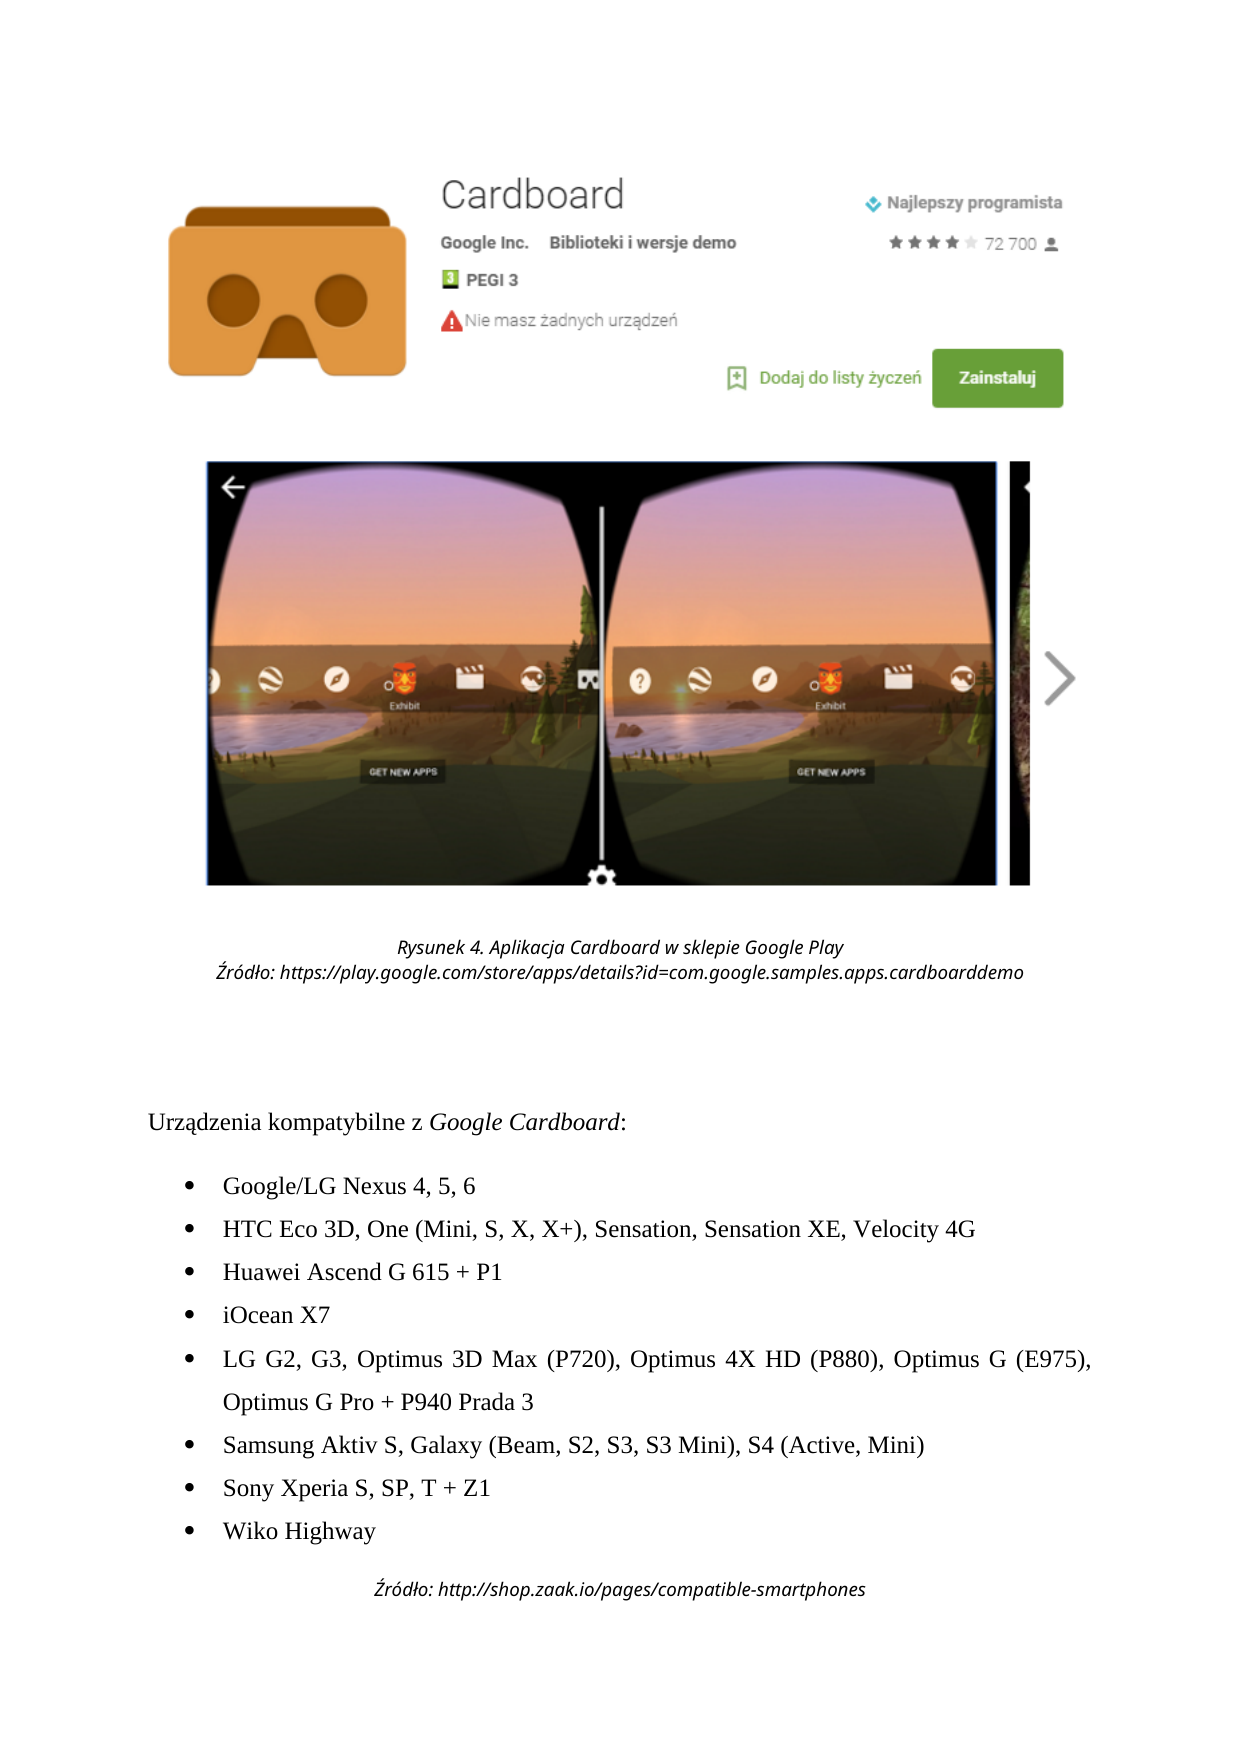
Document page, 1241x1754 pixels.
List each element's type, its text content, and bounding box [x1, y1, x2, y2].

list Huawei Ascend G 615 + P1 [185, 1257, 1092, 1286]
list HTC Eco 3D, One (Mini, S, X, X+), Sensation, Sensation XE, Velocity 4G [185, 1214, 1092, 1243]
text Źródło: http://shop.zaak.io/pages/compatible-smartphones [148, 1576, 1092, 1602]
list Wiko Highway [185, 1516, 1092, 1545]
list LG G2, G3, Optimus 3D Max (P720), Optimus 4X HD (P880), Optimus G (E975), Optimus G Pro + P940 Prada 3 [185, 1344, 1092, 1416]
list Sony Xperia S, SP, T + Z1 [185, 1473, 1092, 1502]
list Google/LG Nexus 4, 5, 6 [185, 1171, 1092, 1200]
list iOcean X7 [185, 1301, 1092, 1329]
text Urządzenia kompatybilne z Google Cardboard: [148, 1107, 1092, 1136]
text Rysunek 4. Aplikacja Cardboard w sklepie Google Play Źródło: https://play.google.com/store/apps/details?id=com.google.samples.apps.cardboarddemo [148, 934, 1092, 985]
picture [147, 147, 1093, 899]
list Samsung Aktiv S, Galaxy (Beam, S2, S3, S3 Mini), S4 (Active, Mini) [185, 1430, 1092, 1459]
